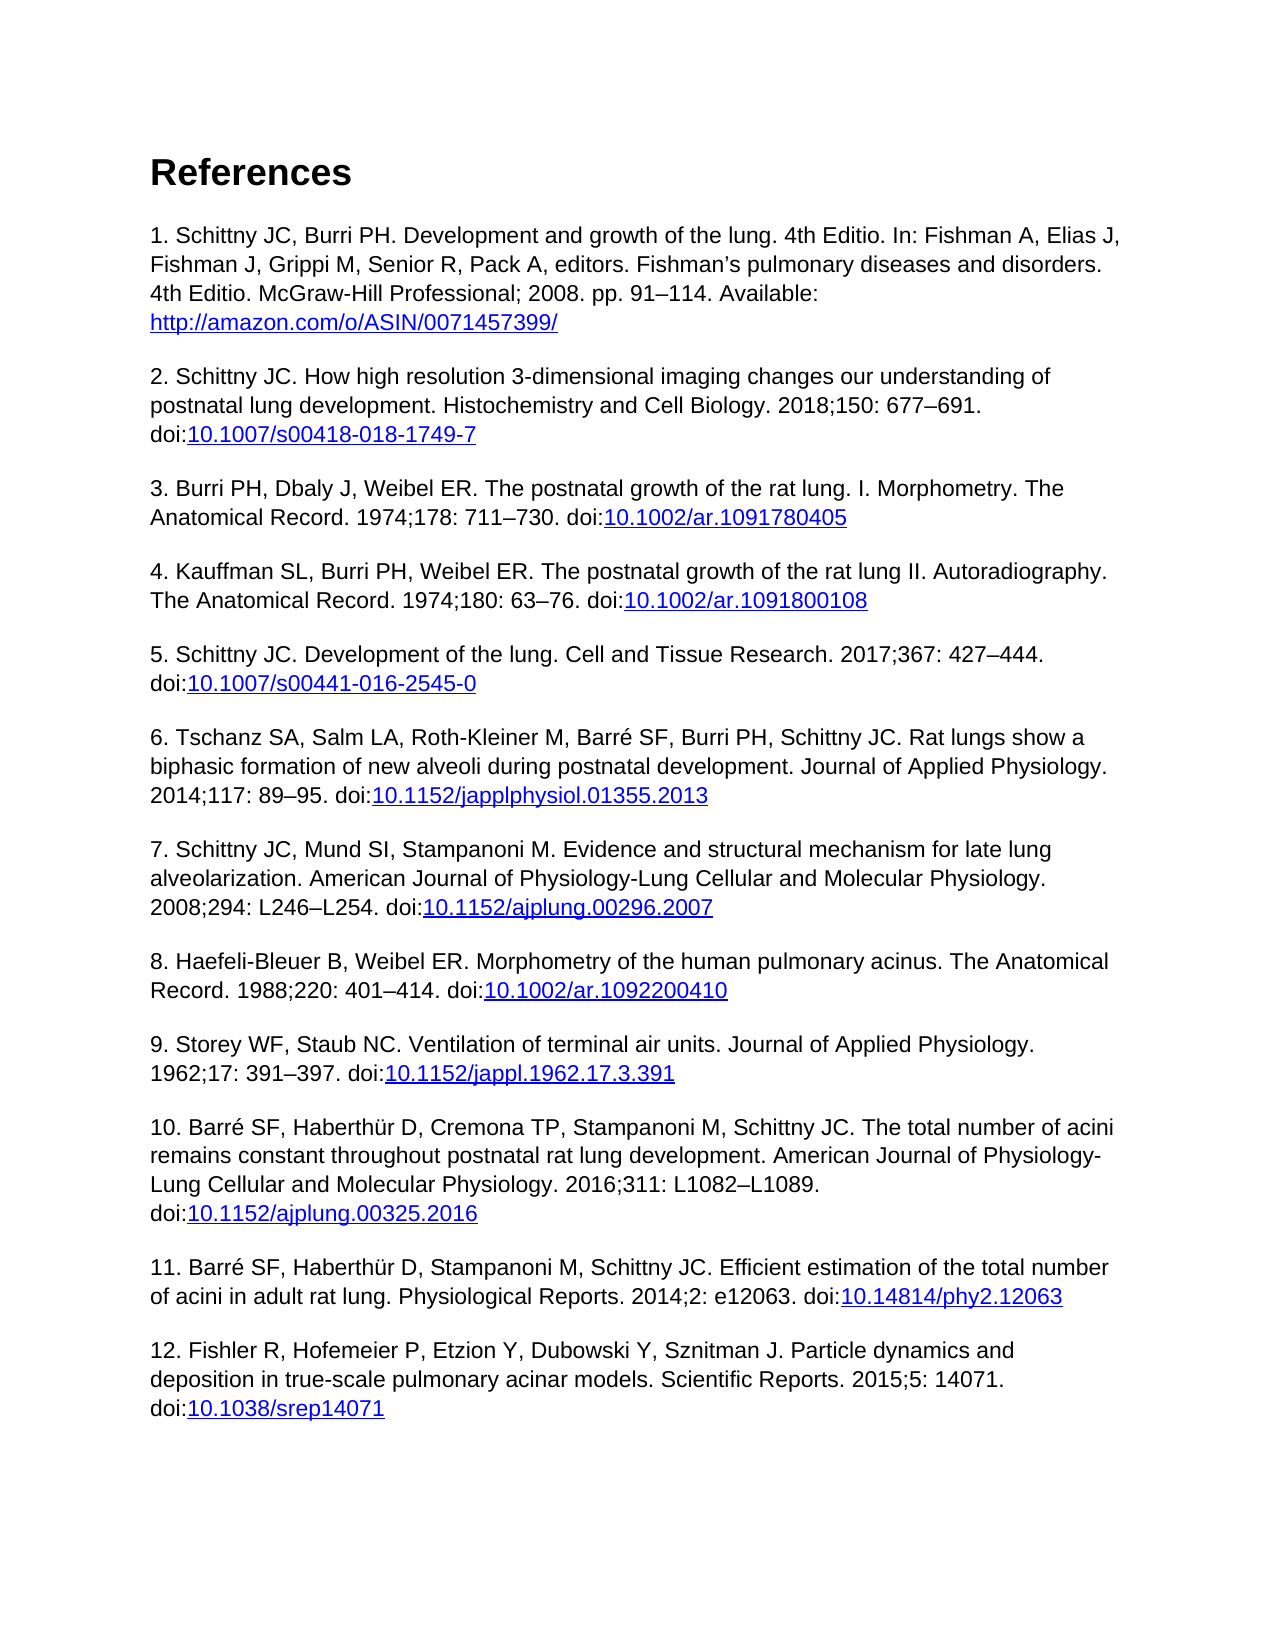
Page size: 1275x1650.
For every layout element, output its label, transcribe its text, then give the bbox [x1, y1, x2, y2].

subtitle References [150, 150, 1125, 193]
text 11. Barré SF, Haberthür D, Stampanoni M, Schittny JC. Efficient estimation of the total number of acini in adult rat lung. Physiological Reports. 2014;2: e12063. doi:10.14814/phy2.12063 [150, 1254, 1125, 1309]
text 5. Schittny JC. Development of the lung. Cell and Tissue Research. 2017;367: 427–444. doi:10.1007/s00441-016-2545-0 [150, 641, 1125, 696]
text 6. Tschanz SA, Salm LA, Roth-Kleiner M, Barré SF, Burri PH, Schittny JC. Rat lungs show a biphasic formation of new alveoli during postnatal development. Journal of Applied Physiology. 2014;117: 89–95. doi:10.1152/japplphysiol.01355.2013 [150, 724, 1125, 808]
text 12. Fishler R, Hofemeier P, Etzion Y, Dubowski Y, Sznitman J. Particle dynamics and deposition in true-scale pulmonary acinar models. Scientific Reports. 2015;5: 14071. doi:10.1038/srep14071 [150, 1337, 1125, 1421]
text 10. Barré SF, Haberthür D, Cremona TP, Stampanoni M, Schittny JC. The total number of acini remains constant throughout postnatal rat lung development. American Journal of Physiology-Lung Cellular and Molecular Physiology. 2016;311: L1082–L1089. doi:10.1152/ajplung.00325.2016 [150, 1113, 1125, 1227]
text 8. Haefeli-Bleuer B, Weibel ER. Morphometry of the human pulmonary acinus. The Anatomical Record. 1988;220: 401–414. doi:10.1002/ar.1092200410 [150, 948, 1125, 1003]
text 3. Burri PH, Dbaly J, Weibel ER. The postnatal growth of the rat lung. I. Morphometry. The Anatomical Record. 1974;178: 711–730. doi:10.1002/ar.1091780405 [150, 475, 1125, 530]
text 4. Kauffman SL, Burri PH, Weibel ER. The postnatal growth of the rat lung II. Autoradiography. The Anatomical Record. 1974;180: 63–76. doi:10.1002/ar.1091800108 [150, 558, 1125, 613]
text 7. Schittny JC, Mund SI, Stampanoni M. Evidence and structural mechanism for late lung alveolarization. American Journal of Physiology-Lung Cellular and Molecular Physiology. 2008;294: L246–L254. doi:10.1152/ajplung.00296.2007 [150, 836, 1125, 920]
text 1. Schittny JC, Burri PH. Development and growth of the lung. 4th Editio. In: Fishman A, Elias J, Fishman J, Grippi M, Senior R, Pack A, editors. Fishman’s pulmonary diseases and disorders. 4th Editio. McGraw-Hill Professional; 2008. pp. 91–114. Available: http://amazon.com/o/ASIN/0071457399/ [150, 222, 1125, 336]
text 2. Schittny JC. How high resolution 3-dimensional imaging changes our understanding of postnatal lung development. Histochemistry and Cell Biology. 2018;150: 677–691. doi:10.1007/s00418-018-1749-7 [150, 363, 1125, 447]
text 9. Storey WF, Staub NC. Ventilation of terminal air units. Journal of Applied Physiology. 1962;17: 391–397. doi:10.1152/jappl.1962.17.3.391 [150, 1031, 1125, 1086]
